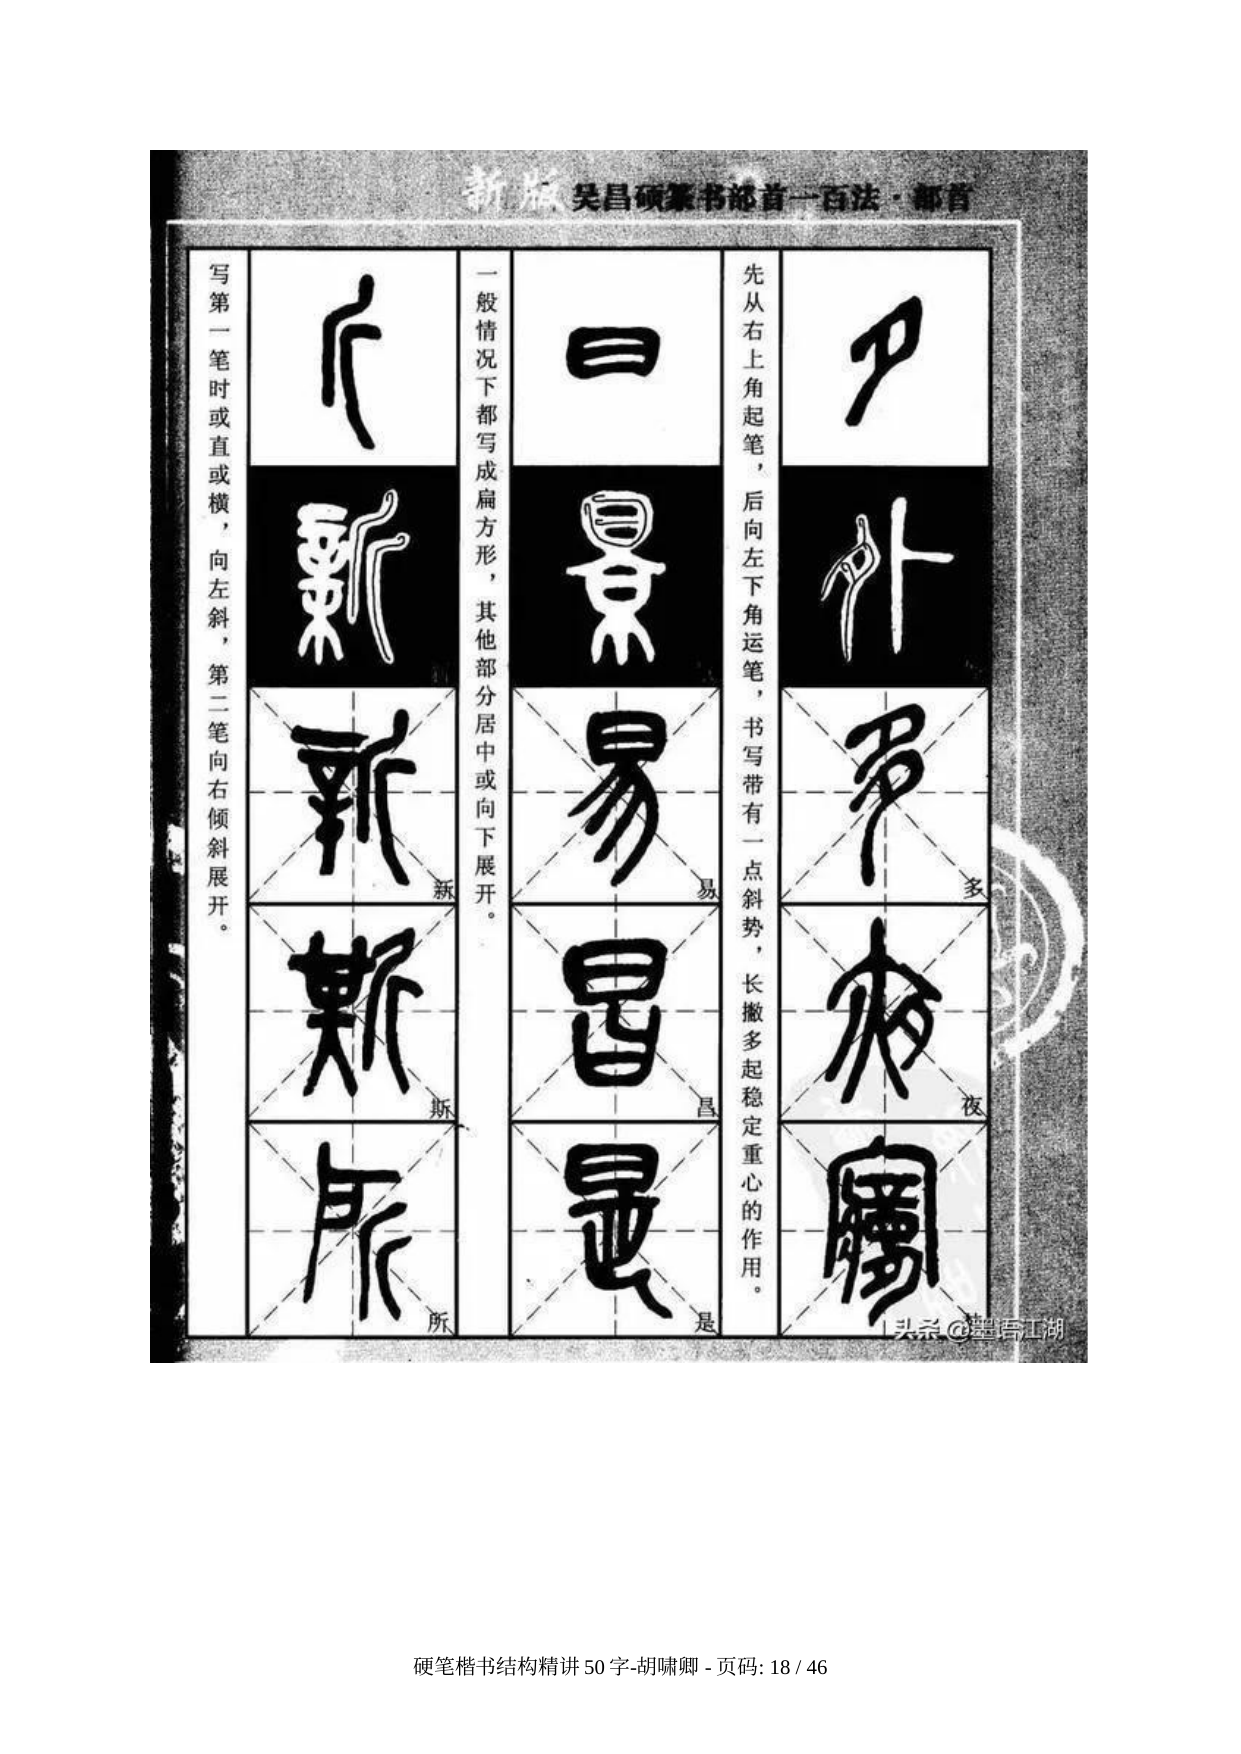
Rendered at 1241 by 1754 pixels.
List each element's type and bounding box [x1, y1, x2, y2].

picture [150, 150, 1088, 1363]
